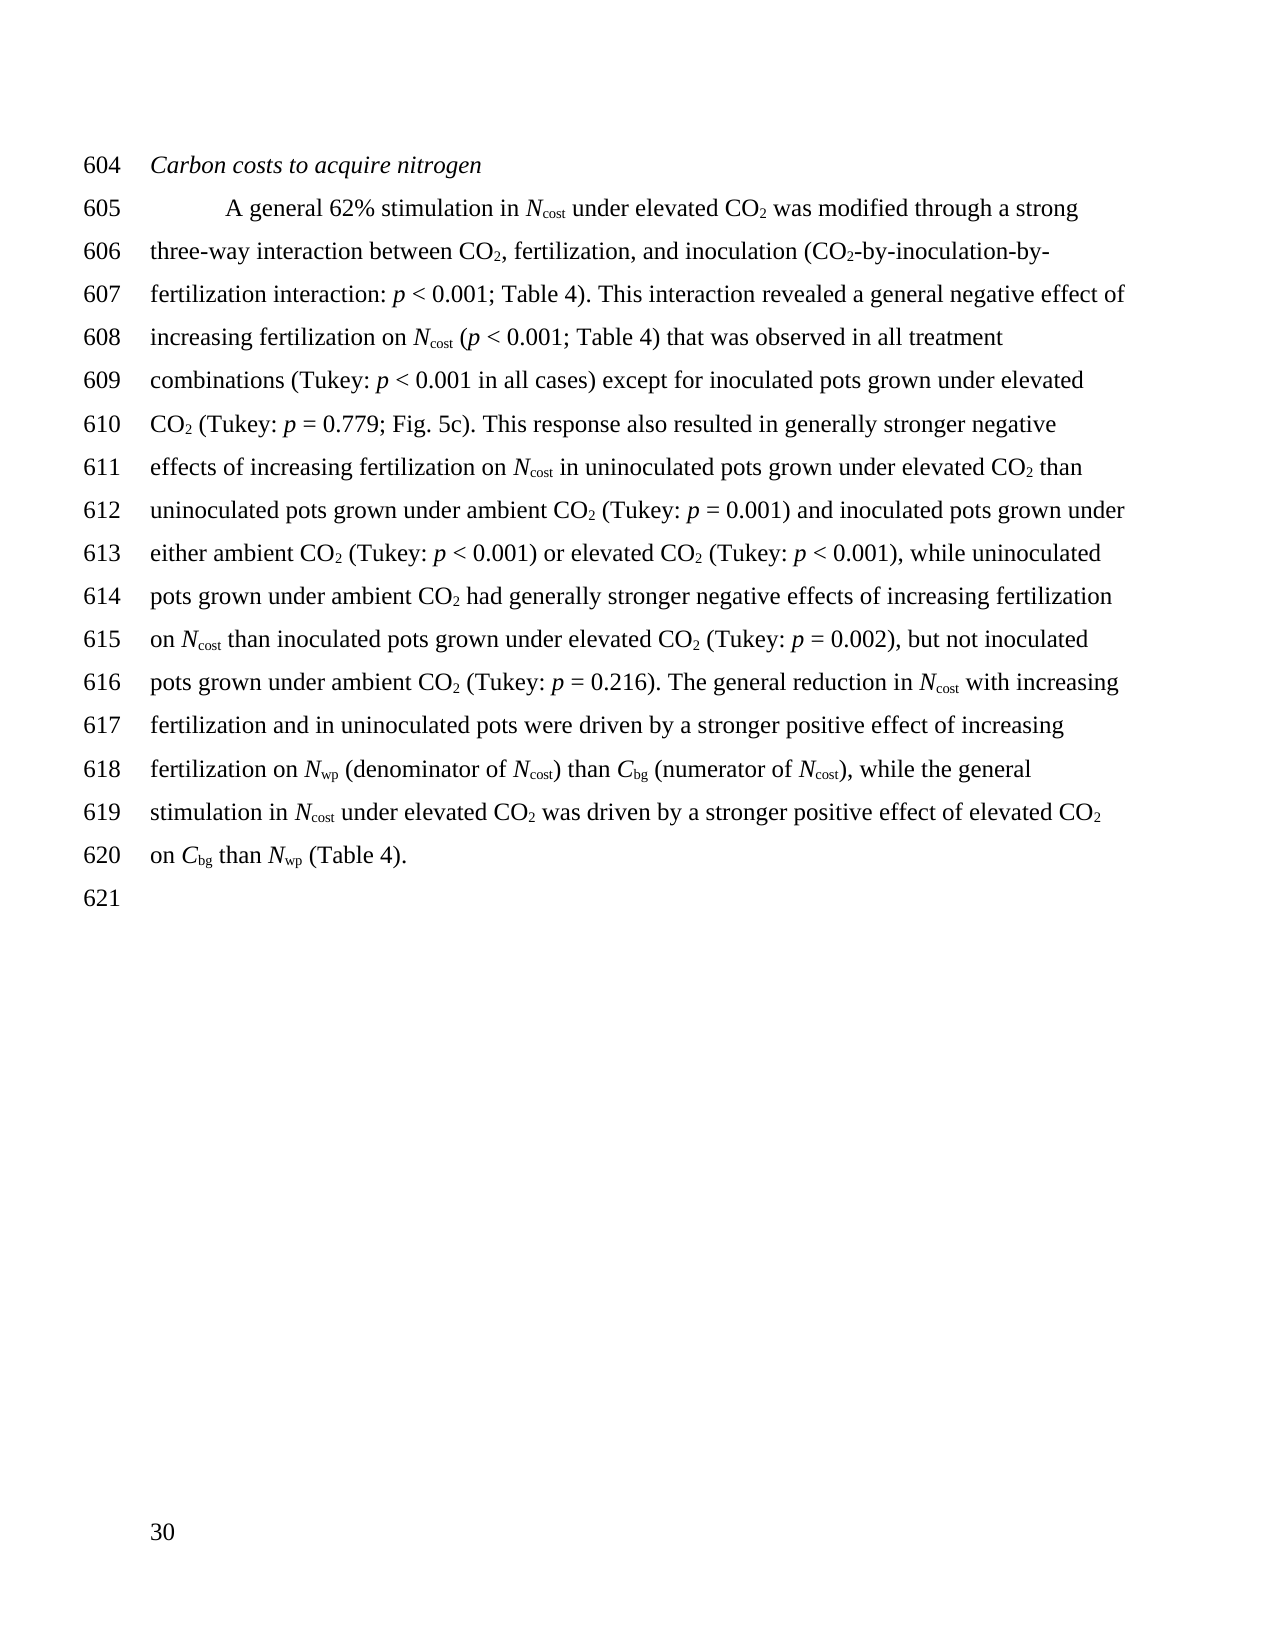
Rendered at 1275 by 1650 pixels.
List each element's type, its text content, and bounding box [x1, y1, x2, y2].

text A general 62% stimulation in Ncost under elevated CO2 was modified through a strong three-way interaction between CO2, fertilization, and inoculation (CO2-by-inoculation-by-fertilization interaction: p < 0.001; Table 4). This interaction revealed a general negative effect of increasing fertilization on Ncost (p < 0.001; Table 4) that was observed in all treatment combinations (Tukey: p < 0.001 in all cases) except for inoculated pots grown under elevated CO2 (Tukey: p = 0.779; Fig. 5c). This response also resulted in generally stronger negative effects of increasing fertilization on Ncost in uninoculated pots grown under elevated CO2 than uninoculated pots grown under ambient CO2 (Tukey: p = 0.001) and inoculated pots grown under either ambient CO2 (Tukey: p < 0.001) or elevated CO2 (Tukey: p < 0.001), while uninoculated pots grown under ambient CO2 had generally stronger negative effects of increasing fertilization on Ncost than inoculated pots grown under elevated CO2 (Tukey: p = 0.002), but not inoculated pots grown under ambient CO2 (Tukey: p = 0.216). The general reduction in Ncost with increasing fertilization and in uninoculated pots were driven by a stronger positive effect of increasing fertilization on Nwp (denominator of Ncost) than Cbg (numerator of Ncost), while the general stimulation in Ncost under elevated CO2 was driven by a stronger positive effect of elevated CO2 on Cbg than Nwp (Table 4). [150, 193, 1125, 869]
text Carbon costs to acquire nitrogen [150, 150, 1125, 179]
